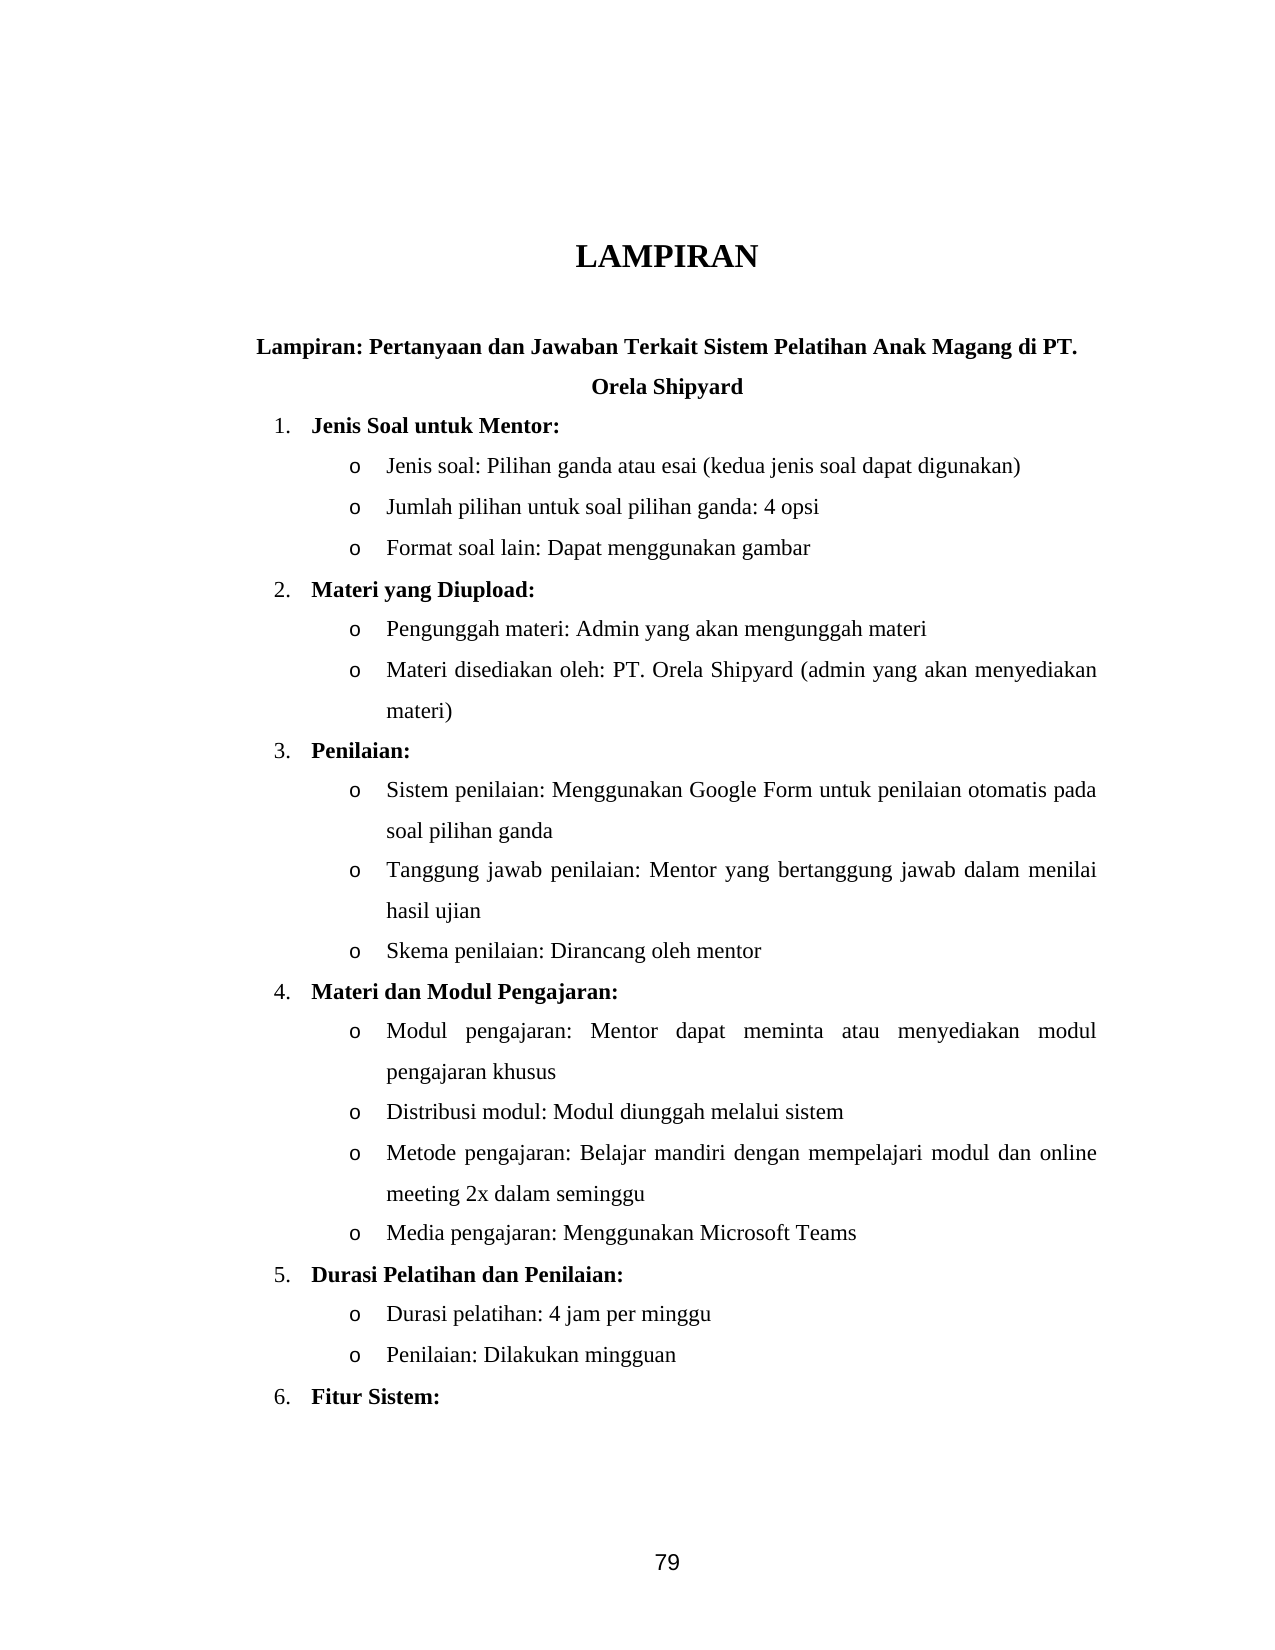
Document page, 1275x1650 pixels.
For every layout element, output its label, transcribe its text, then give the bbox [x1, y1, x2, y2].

text Lampiran: Pertanyaan dan Jawaban Terkait Sistem Pelatihan Anak Magang di PT. Orela Shipyard [236, 333, 1098, 399]
list Materi dan Modul Pengajaran: [274, 978, 1098, 1004]
list Jenis soal: Pilihan ganda atau esai (kedua jenis soal dapat digunakan) [349, 452, 1098, 479]
list Skema penilaian: Dirancang oleh mentor [349, 937, 1098, 964]
list Media pengajaran: Menggunakan Microsoft Teams [349, 1219, 1098, 1247]
list Distribusi modul: Modul diunggah melalui sistem [349, 1098, 1098, 1125]
list Durasi pelatihan: 4 jam per minggu [349, 1300, 1098, 1328]
list Penilaian: Dilakukan mingguan [349, 1341, 1098, 1369]
list Pengunggah materi: Admin yang akan mengunggah materi [349, 615, 1098, 643]
list Format soal lain: Dapat menggunakan gambar [349, 534, 1098, 562]
list Durasi Pelatihan dan Penilaian: [274, 1261, 1098, 1287]
list Materi disediakan oleh: PT. Orela Shipyard (admin yang akan menyediakan materi) [349, 657, 1098, 724]
list Sistem penilaian: Menggunakan Google Form untuk penilaian otomatis pada soal pilihan ganda [349, 776, 1098, 843]
list Fitur Sistem: [274, 1383, 1098, 1409]
list Materi yang Diupload: [274, 576, 1098, 602]
list Metode pengajaran: Belajar mandiri dengan mempelajari modul dan online meeting 2x dalam seminggu [349, 1139, 1098, 1206]
list Penilaian: [274, 737, 1098, 763]
list Tanggung jawab penilaian: Mentor yang bertanggung jawab dalam menilai hasil ujian [349, 856, 1098, 923]
text LAMPIRAN [236, 236, 1098, 274]
list Modul pengajaran: Mentor dapat meminta atau menyediakan modul pengajaran khusus [349, 1017, 1098, 1084]
list Jumlah pilihan untuk soal pilihan ganda: 4 opsi [349, 493, 1098, 521]
list Jenis Soal untuk Mentor: [274, 412, 1098, 438]
